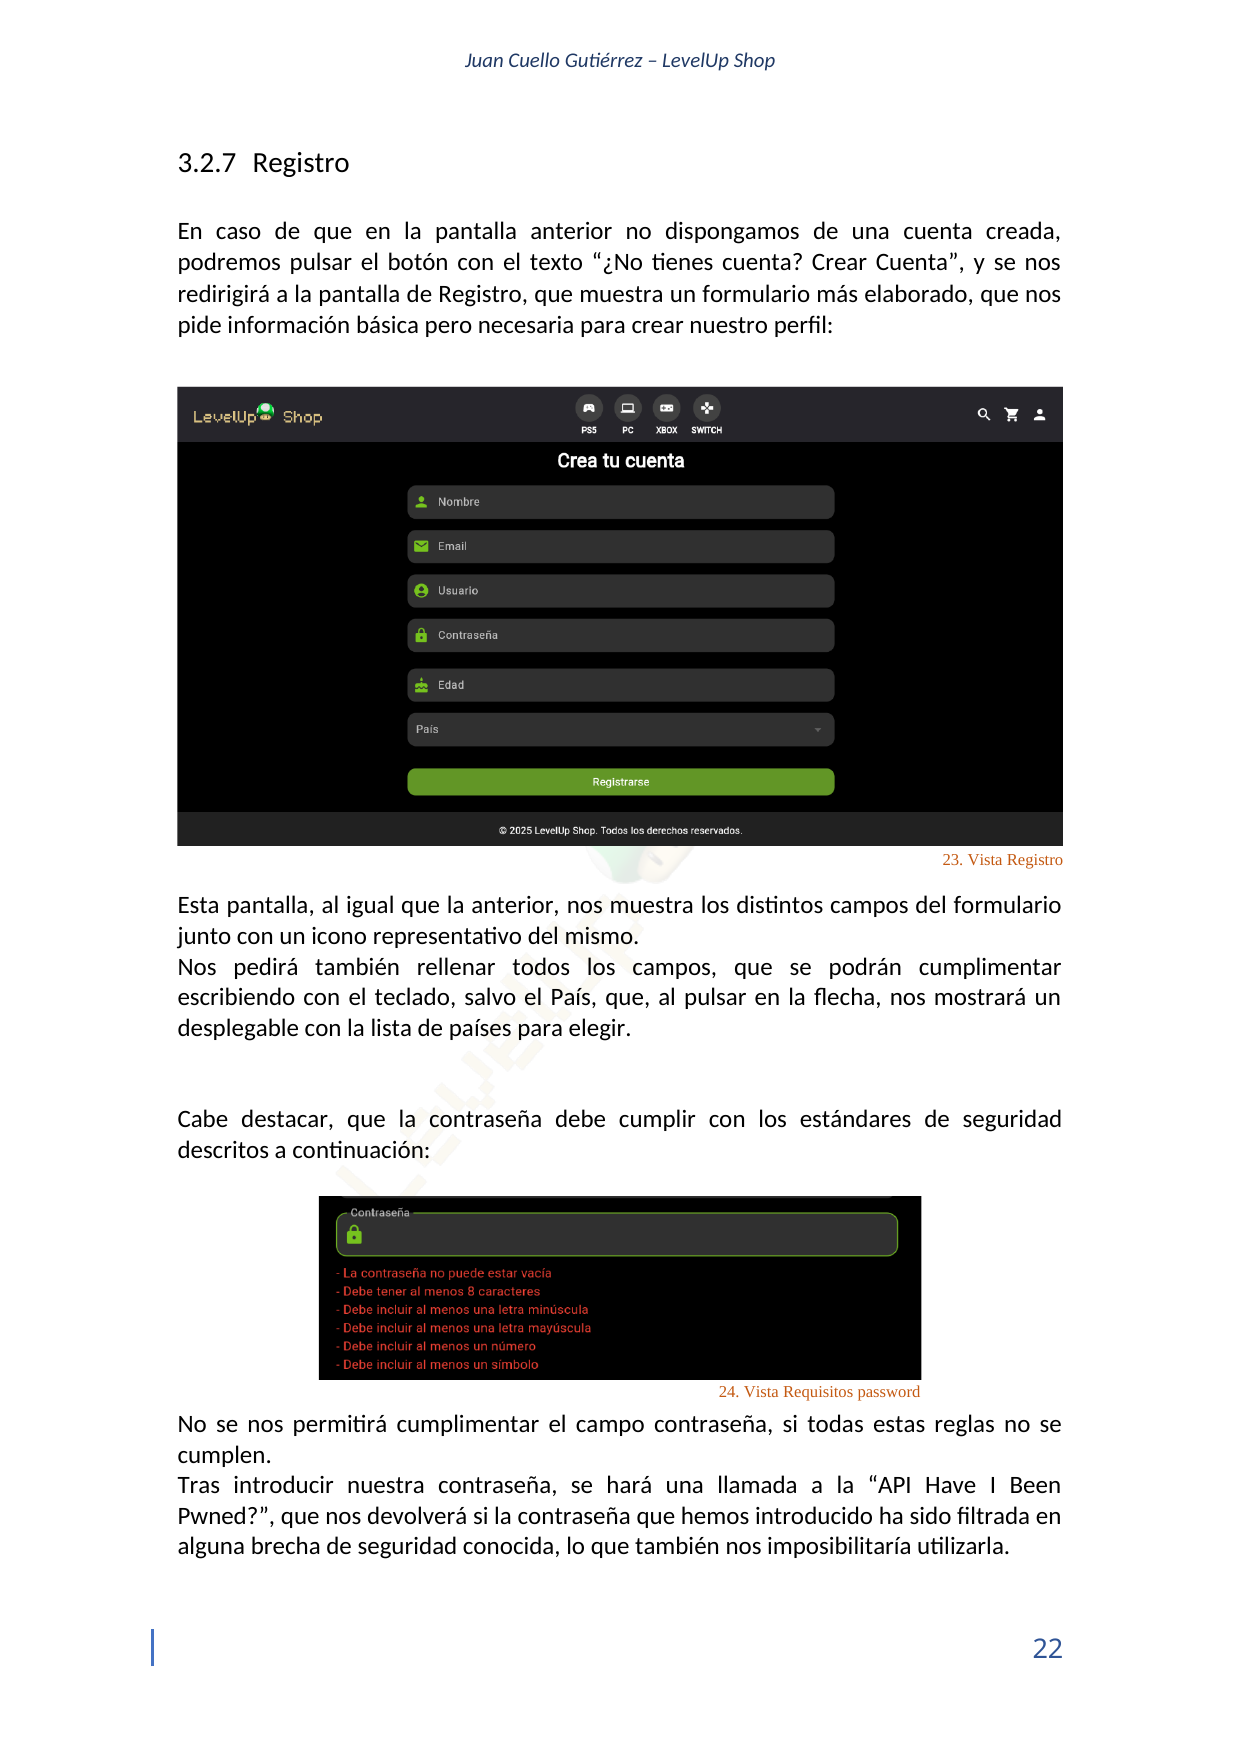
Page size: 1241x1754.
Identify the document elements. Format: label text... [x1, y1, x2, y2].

text Nos pedirá también rellenar todos los campos, que se podrán cumplimentar escribiendo con el teclado, salvo el País, que, al pulsar en la flecha, nos mostrará un desplegable con la lista de países para elegir. [177, 951, 1063, 1042]
picture [318, 1196, 922, 1380]
picture [177, 386, 1063, 846]
text Tras introducir nuestra contraseña, se hará una llamada a la “API Have I Been Pwned?”, que nos devolverá si la contraseña que hemos introducido ha sido filtrada en alguna brecha de seguridad conocida, lo que también nos imposibilitaría utilizarla. [177, 1469, 1063, 1561]
text No se nos permitirá cumplimentar el campo contraseña, si todas estas reglas no se cumplen. [177, 1408, 1063, 1469]
text Cabe destacar, que la contraseña debe cumplir con los estándares de seguridad descritos a continuación: [177, 1103, 1063, 1164]
text Esta pantalla, al igual que la anterior, nos muestra los distintos campos del formulario junto con un icono representativo del mismo. [177, 889, 1063, 951]
text En caso de que en la pantalla anterior no dispongamos de una cuenta creada, podremos pulsar el botón con el texto “¿No tienes cuenta? Crear Cuenta”, y se nos redirigirá a la pantalla de Registro, que muestra un formulario más elaborado, que nos pide información básica pero necesaria para crear nuestro perfil: [177, 214, 1063, 339]
list Registro [177, 148, 1063, 179]
